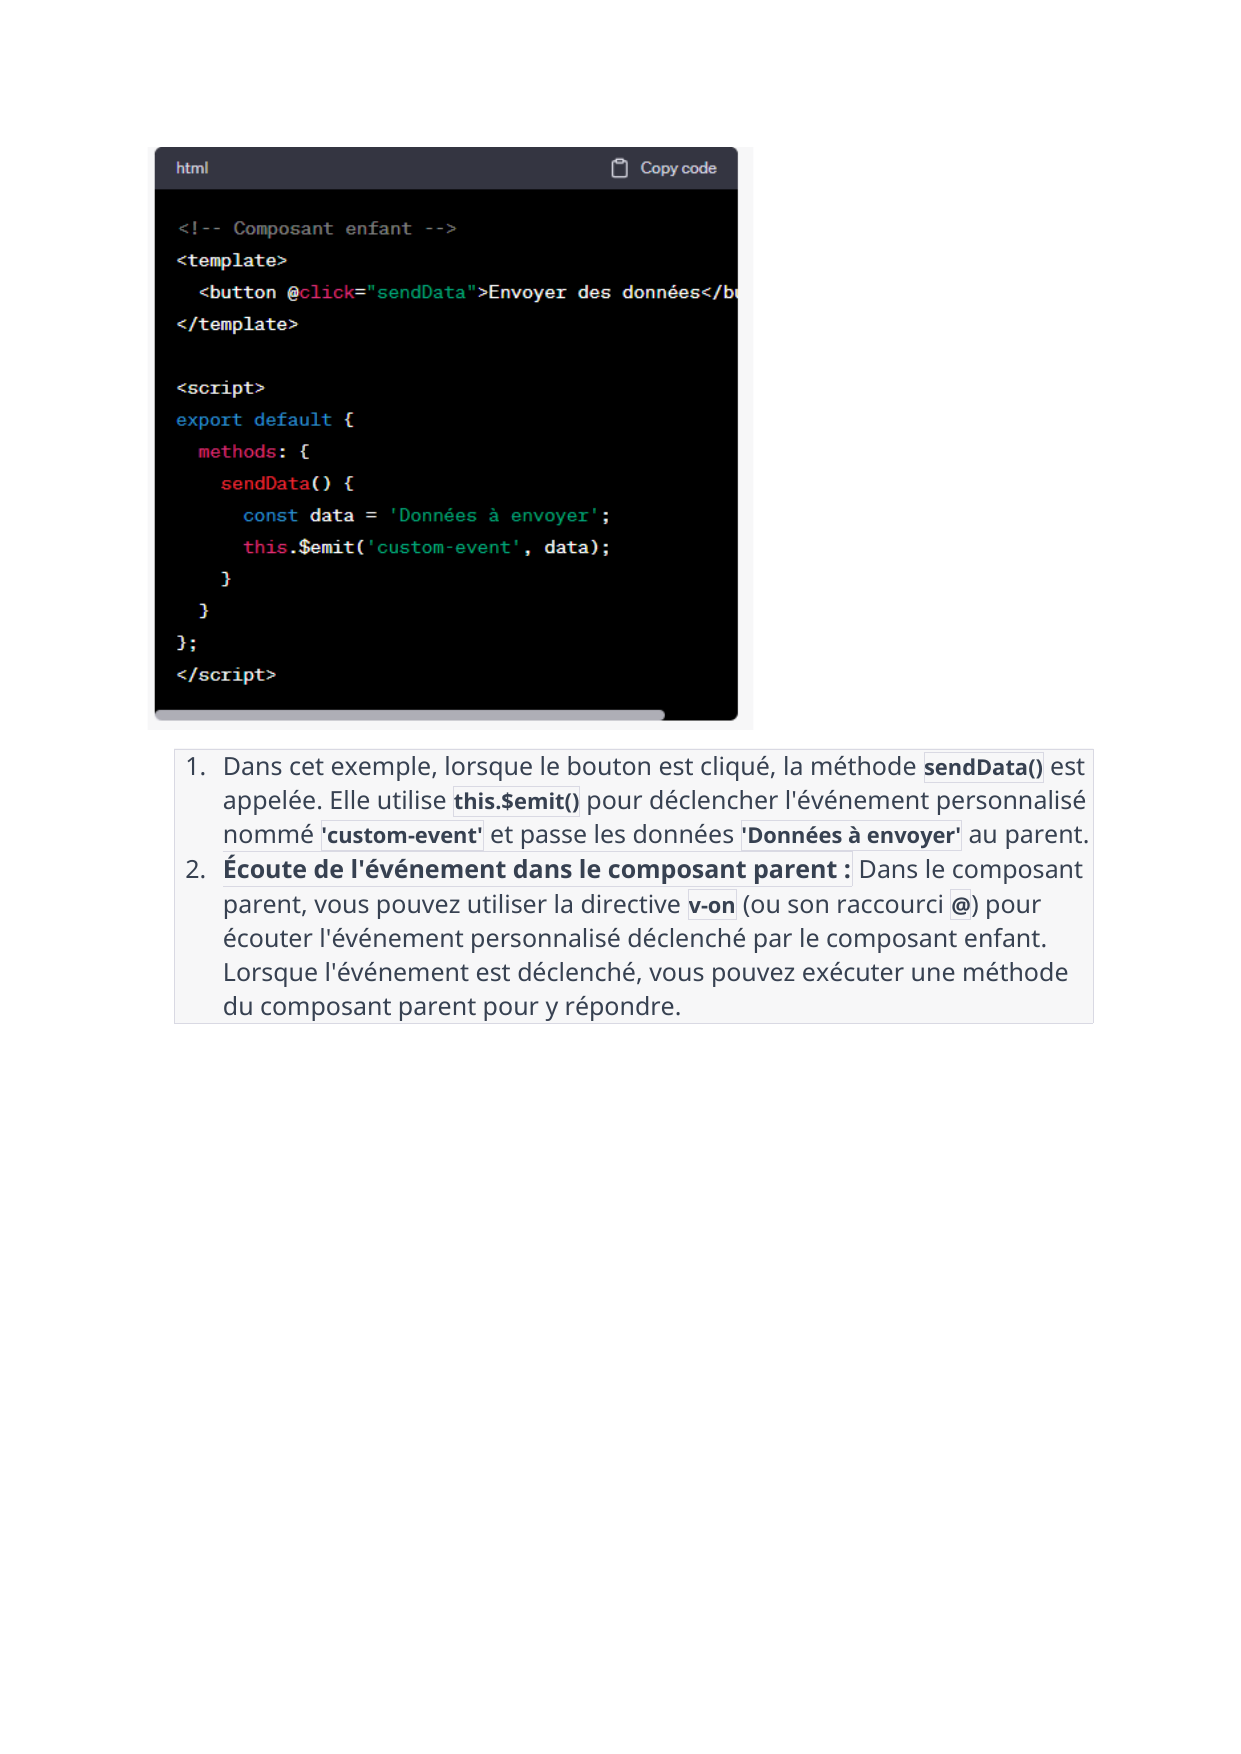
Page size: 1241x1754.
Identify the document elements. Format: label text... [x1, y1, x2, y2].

list Écoute de l'événement dans le composant parent : Dans le composant parent, vous pouvez utiliser la directive v-on (ou son raccourci @) pour écouter l'événement personnalisé déclenché par le composant enfant. Lorsque l'événement est déclenché, vous pouvez exécuter une méthode du composant parent pour y répondre. [175, 851, 1093, 1023]
list Dans cet exemple, lorsque le bouton est cliqué, la méthode sendData() est appelée. Elle utilise this.$emit() pour déclencher l'événement personnalisé nommé 'custom-event' et passe les données 'Données à envoyer' au parent. [175, 750, 1093, 851]
picture [147, 147, 754, 730]
